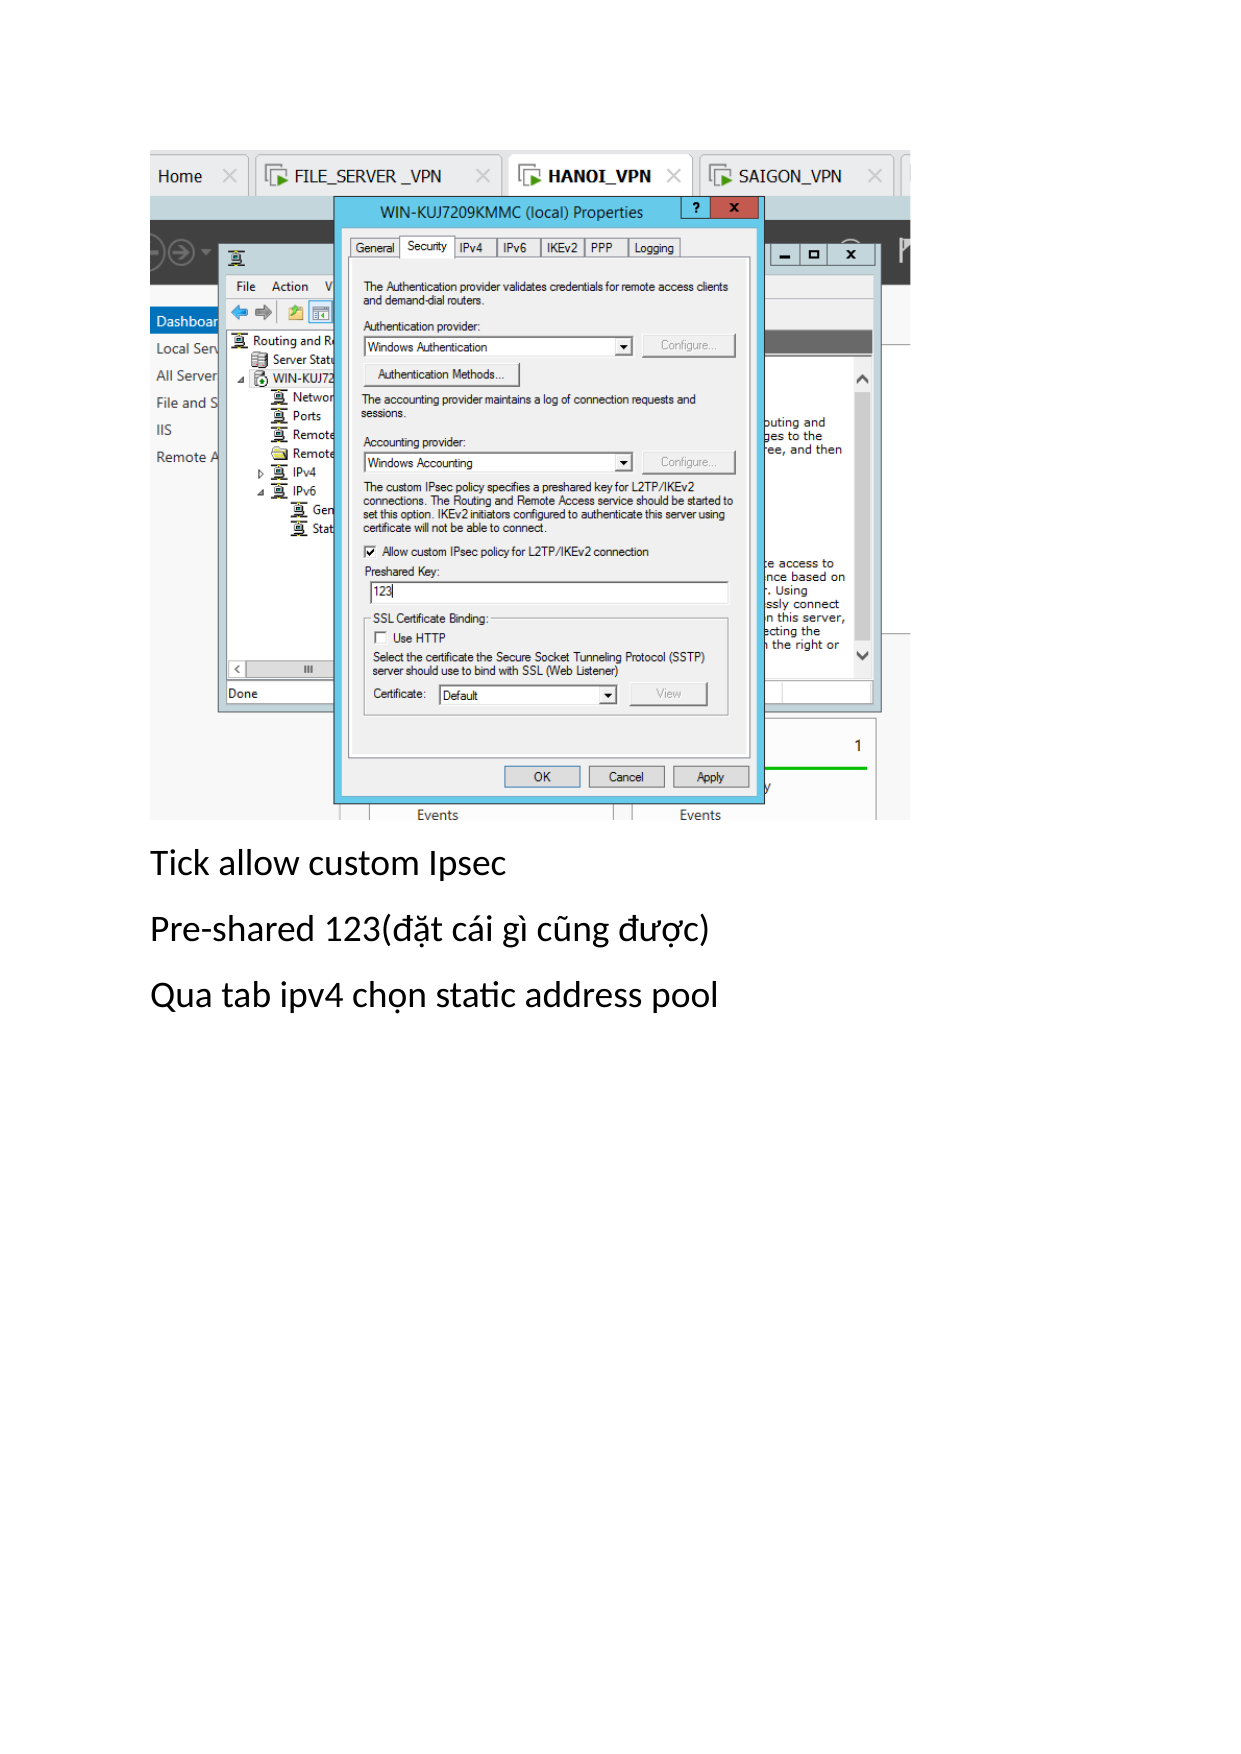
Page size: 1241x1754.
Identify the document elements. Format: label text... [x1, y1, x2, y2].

picture [150, 150, 911, 820]
text Qua tab ipv4 chọn static address pool [150, 971, 1090, 1017]
text Tick allow custom Ipsec [150, 839, 1090, 884]
text Pre-shared 123(đặt cái gì cũng được) [150, 905, 1090, 951]
